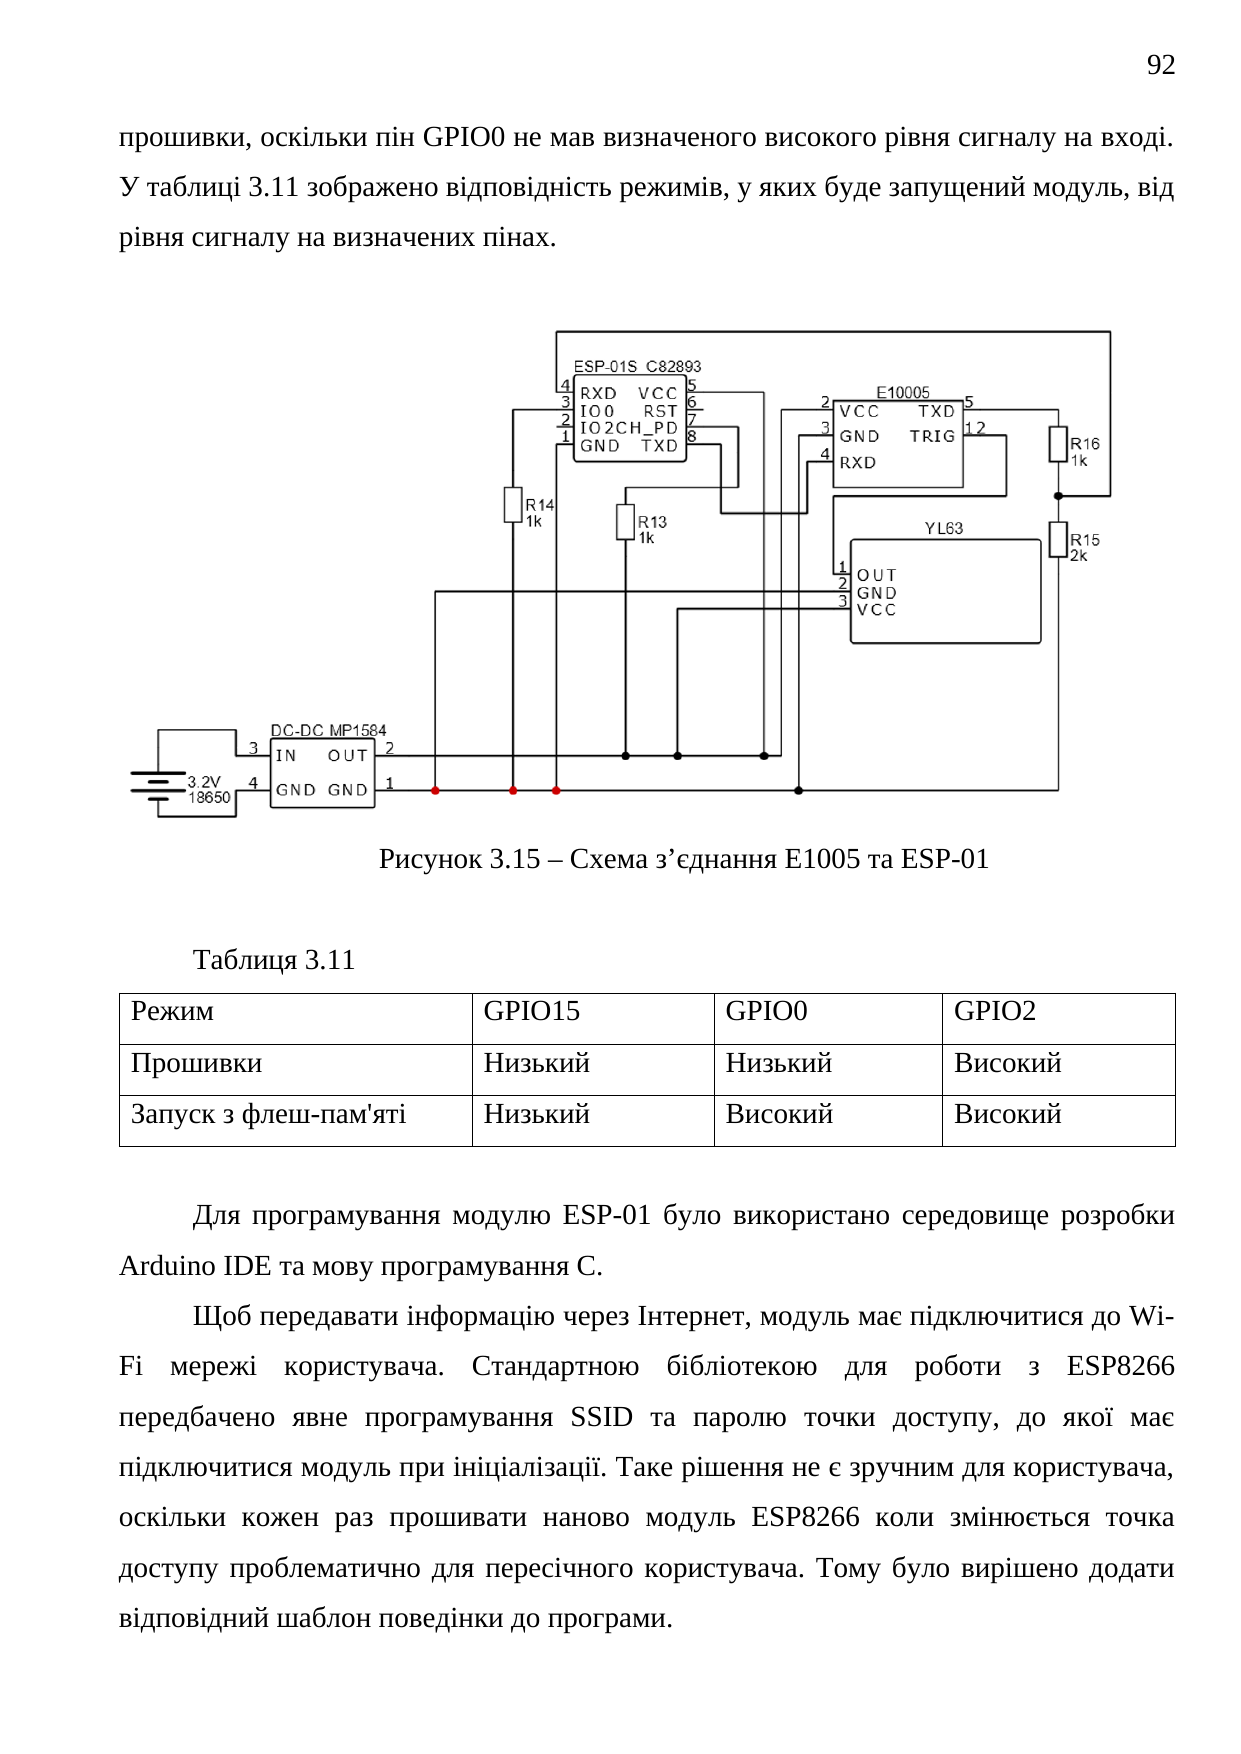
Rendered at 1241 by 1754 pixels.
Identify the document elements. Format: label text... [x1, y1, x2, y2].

table_cell Низький [473, 1096, 714, 1146]
text Таблиця 3.11 [119, 942, 1176, 976]
text Для програмування модулю ESP-01 було використано середовище розробки Arduino IDE та мову програмування C. [119, 1197, 1176, 1281]
table_header GPIO2 [943, 994, 1175, 1044]
table_cell Високий [943, 1096, 1175, 1146]
table_cell Запуск з флеш-пам'яті [120, 1096, 472, 1146]
table_cell Низький [473, 1045, 714, 1095]
table_cell Прошивки [120, 1045, 472, 1095]
table_header Режим [120, 994, 472, 1044]
table_header GPIO0 [715, 994, 942, 1044]
picture [118, 320, 1122, 825]
text Рисунок 3.15 – Cхема з’єднання E1005 та ESP-01 [119, 841, 1176, 875]
table_cell Низький [715, 1045, 942, 1095]
table_header GPIO15 [473, 994, 714, 1044]
table_cell Високий [715, 1096, 942, 1146]
text Щоб передавати інформацію через Інтернет, модуль має підключитися до Wi-Fi мережі користувача. Стандартною бібліотекою для роботи з ESP8266 передбачено явне програмування SSID та паролю точки доступу, до якої має підключитися модуль при ініціалізації. Таке рішення не є зручним для користувача, оскільки кожен раз прошивати наново модуль ESP8266 коли змінюється точка доступу проблематично для пересічного користувача. Тому було вирішено додати відповідний шаблон поведінки до програми. [119, 1298, 1176, 1633]
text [119, 119, 1176, 253]
table_cell Високий [943, 1045, 1175, 1095]
